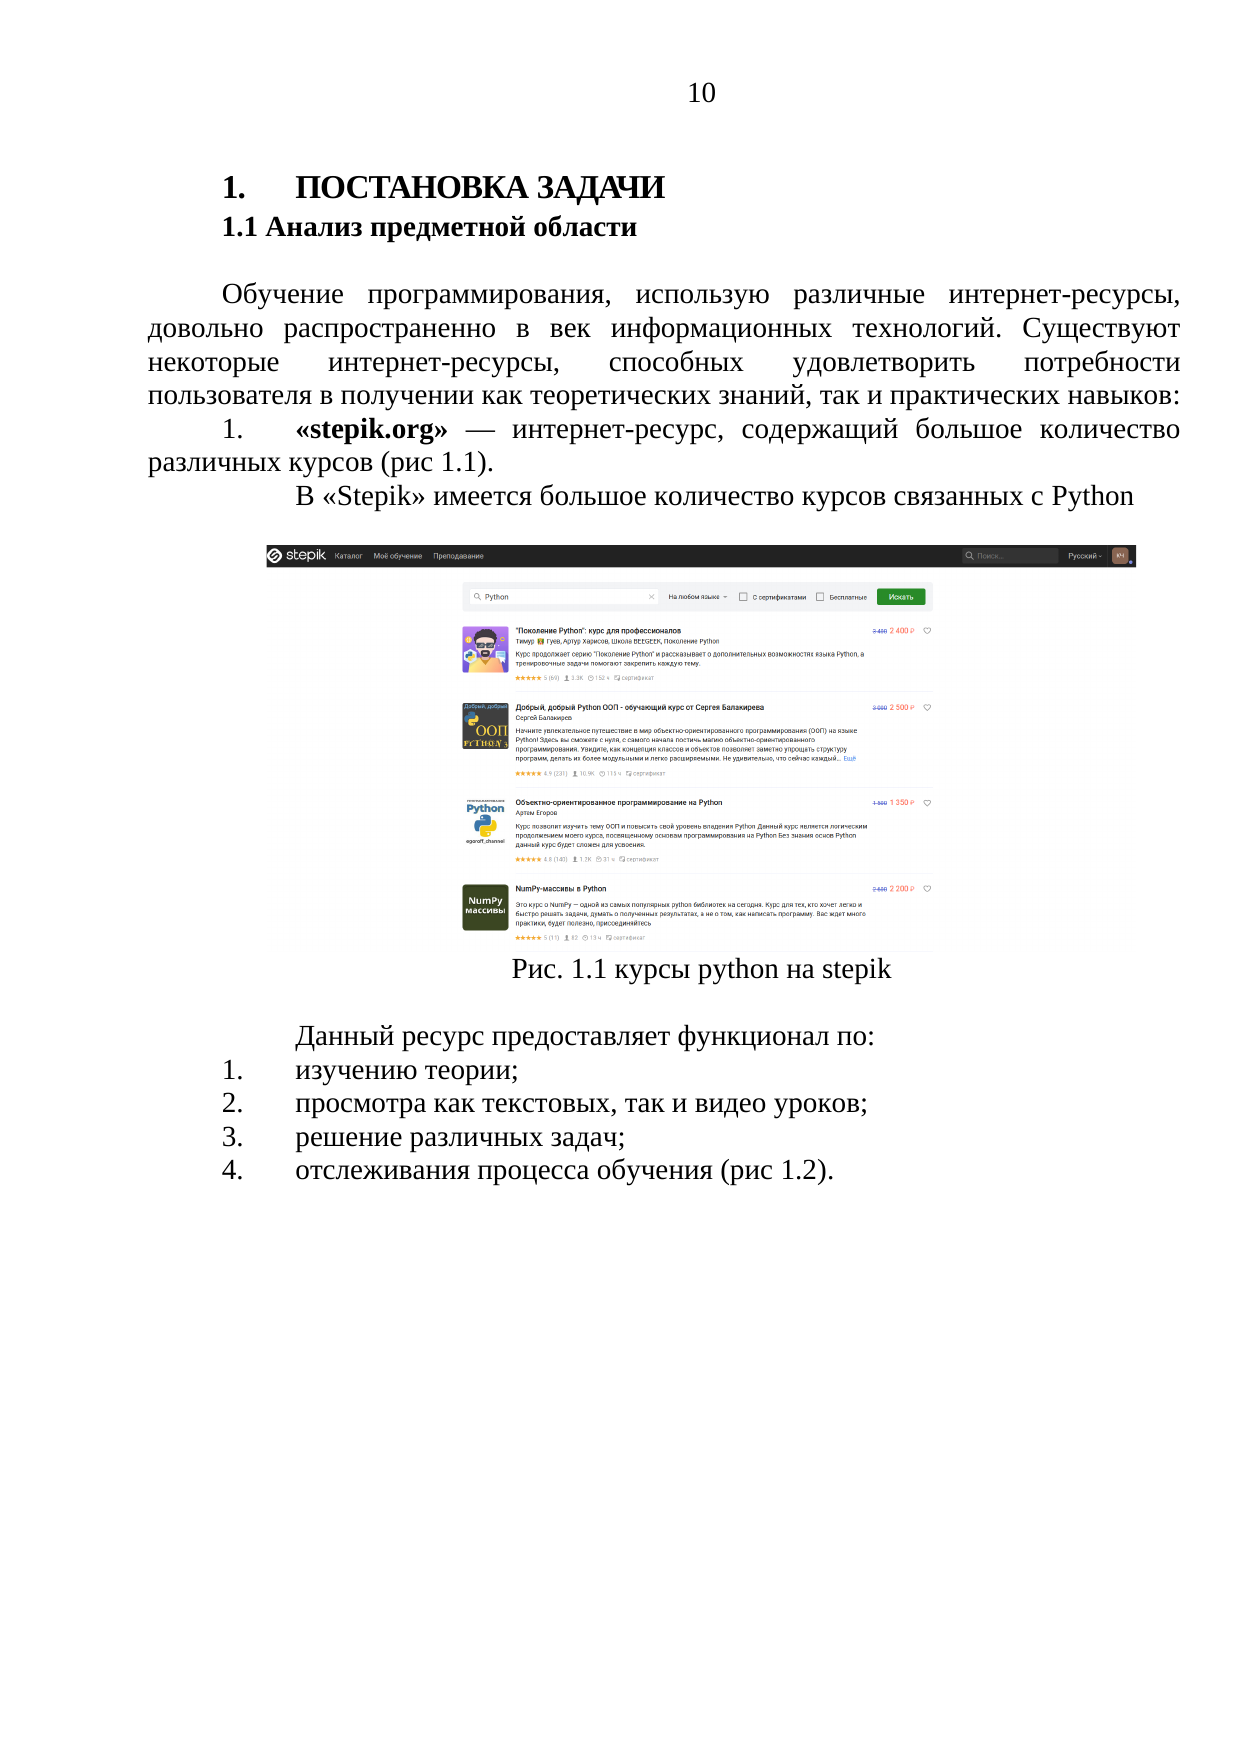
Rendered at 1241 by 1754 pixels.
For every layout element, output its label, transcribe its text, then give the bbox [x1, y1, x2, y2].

text В «Stepik» имеется большое количество курсов связанных с Python [148, 478, 1181, 511]
title ПОСТАНОВКА ЗАДАЧИ [148, 167, 1181, 205]
text Данный ресурс предоставляет функционал по: [148, 1018, 1181, 1052]
list решение различных задач; [148, 1119, 1181, 1152]
text Рис. 1.1 курсы python на stepik [148, 951, 1181, 985]
list изучению теории; [148, 1052, 1181, 1085]
list просмотра как текстовых, так и видео уроков; [148, 1085, 1181, 1119]
picture [266, 545, 1137, 952]
text Обучение программирования, использую различные интернет-ресурсы, довольно распространенно в век информационных технологий. Существуют некоторые интернет-ресурсы, способных удовлетворить потребности пользователя в получении как теоретических знаний, так и практических навыков: [148, 277, 1181, 411]
subtitle 1.1 Анализ предметной области [148, 209, 1181, 243]
list «stepik.org» — интернет-ресурс, содержащий большое количество различных курсов (рис 1.1). [148, 411, 1181, 478]
list отслеживания процесса обучения (рис 1.2). [148, 1152, 1181, 1186]
